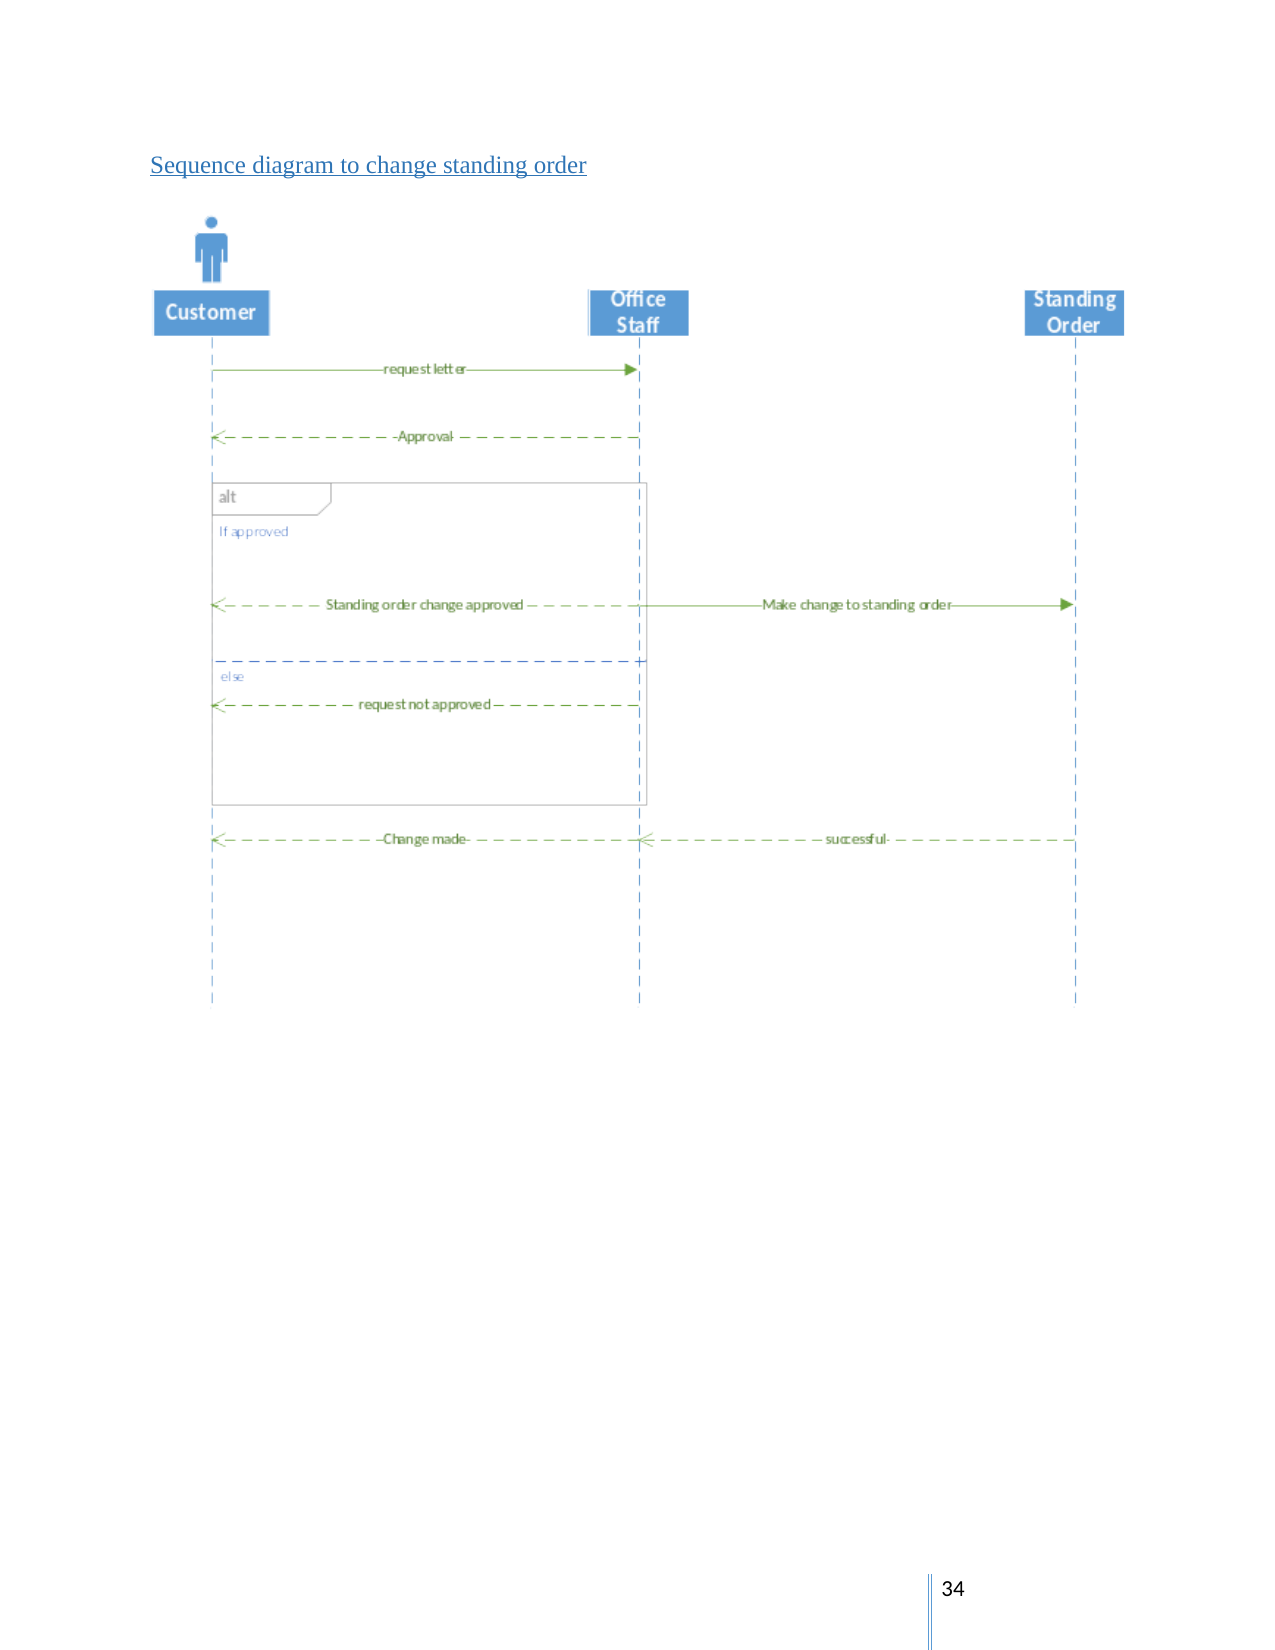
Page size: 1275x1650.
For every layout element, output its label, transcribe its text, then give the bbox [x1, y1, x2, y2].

text Sequence diagram to change standing order [150, 150, 1125, 179]
